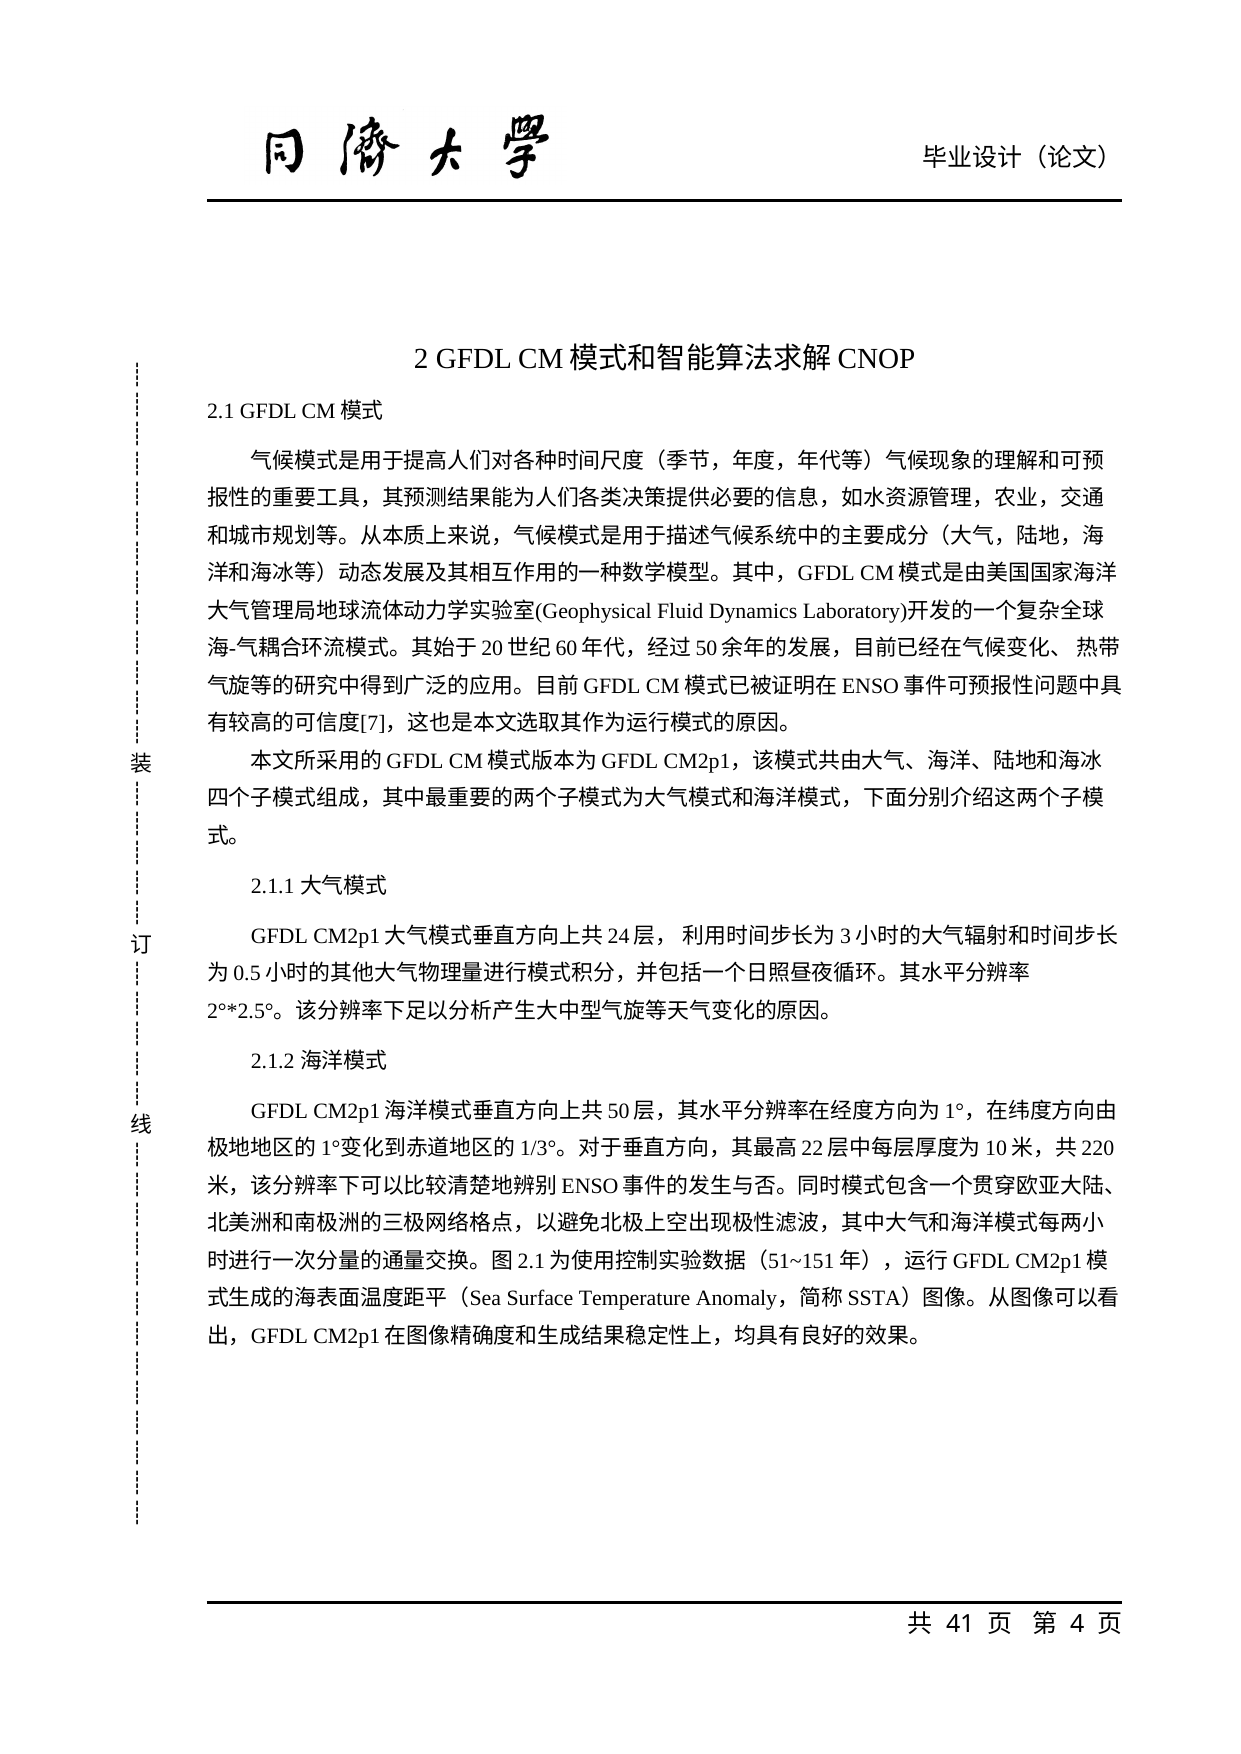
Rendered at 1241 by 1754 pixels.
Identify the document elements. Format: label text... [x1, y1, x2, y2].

picture [244, 106, 567, 185]
text 气候模式是用于提高人们对各种时间尺度（季节，年度，年代等）气候现象的理解和可预报性的重要工具，其预测结果能为人们各类决策提供必要的信息，如水资源管理，农业，交通和城市规划等。从本质上来说，气候模式是用于描述气候系统中的主要成分（大气，陆地，海洋和海冰等）动态发展及其相互作用的一种数学模型。其中，GFDL CM模式是由美国国家海洋大气管理局地球流体动力学实验室(Geophysical Fluid Dynamics Laboratory)开发的一个复杂全球海-气耦合环流模式。其始于20世纪60年代，经过50余年的发展，目前已经在气候变化、 热带气旋等的研究中得到广泛的应用。目前GFDL CM模式已被证明在ENSO事件可预报性问题中具有较高的可信度[7]，这也是本文选取其作为运行模式的原因。 [207, 438, 1122, 738]
text GFDL CM2p1海洋模式垂直方向上共50层，其水平分辨率在经度方向为1°，在纬度方向由极地地区的1°变化到赤道地区的1/3°。对于垂直方向，其最高22层中每层厚度为10米，共220米，该分辨率下可以比较清楚地辨别ENSO事件的发生与否。同时模式包含一个贯穿欧亚大陆、北美洲和南极洲的三极网络格点，以避免北极上空出现极性滤波，其中大气和海洋模式每两小时进行一次分量的通量交换。图2.1为使用控制实验数据（51~151年），运行GFDL CM2p1模式生成的海表面温度距平（Sea Surface Temperature Anomaly，简称SSTA）图像。从图像可以看出，GFDL CM2p1在图像精确度和生成结果稳定性上，均具有良好的效果。 [207, 1088, 1122, 1351]
text GFDL CM2p1大气模式垂直方向上共24层， 利用时间步长为3小时的大气辐射和时间步长为0.5小时的其他大气物理量进行模式积分，并包括一个日照昼夜循环。其水平分辨率2°*2.5°。该分辨率下足以分析产生大中型气旋等天气变化的原因。 [207, 913, 1122, 1026]
text 本文所采用的GFDL CM模式版本为GFDL CM2p1，该模式共由大气、海洋、陆地和海冰四个子模式组成，其中最重要的两个子模式为大气模式和海洋模式，下面分别介绍这两个子模式。 [207, 738, 1122, 851]
subtitle 2.1 GFDL CM模式 [207, 388, 1122, 426]
subtitle 2 GFDL CM模式和智能算法求解CNOP [207, 338, 1122, 376]
subtitle 2.1.1 大气模式 [207, 863, 1122, 901]
subtitle 2.1.2 海洋模式 [207, 1038, 1122, 1076]
